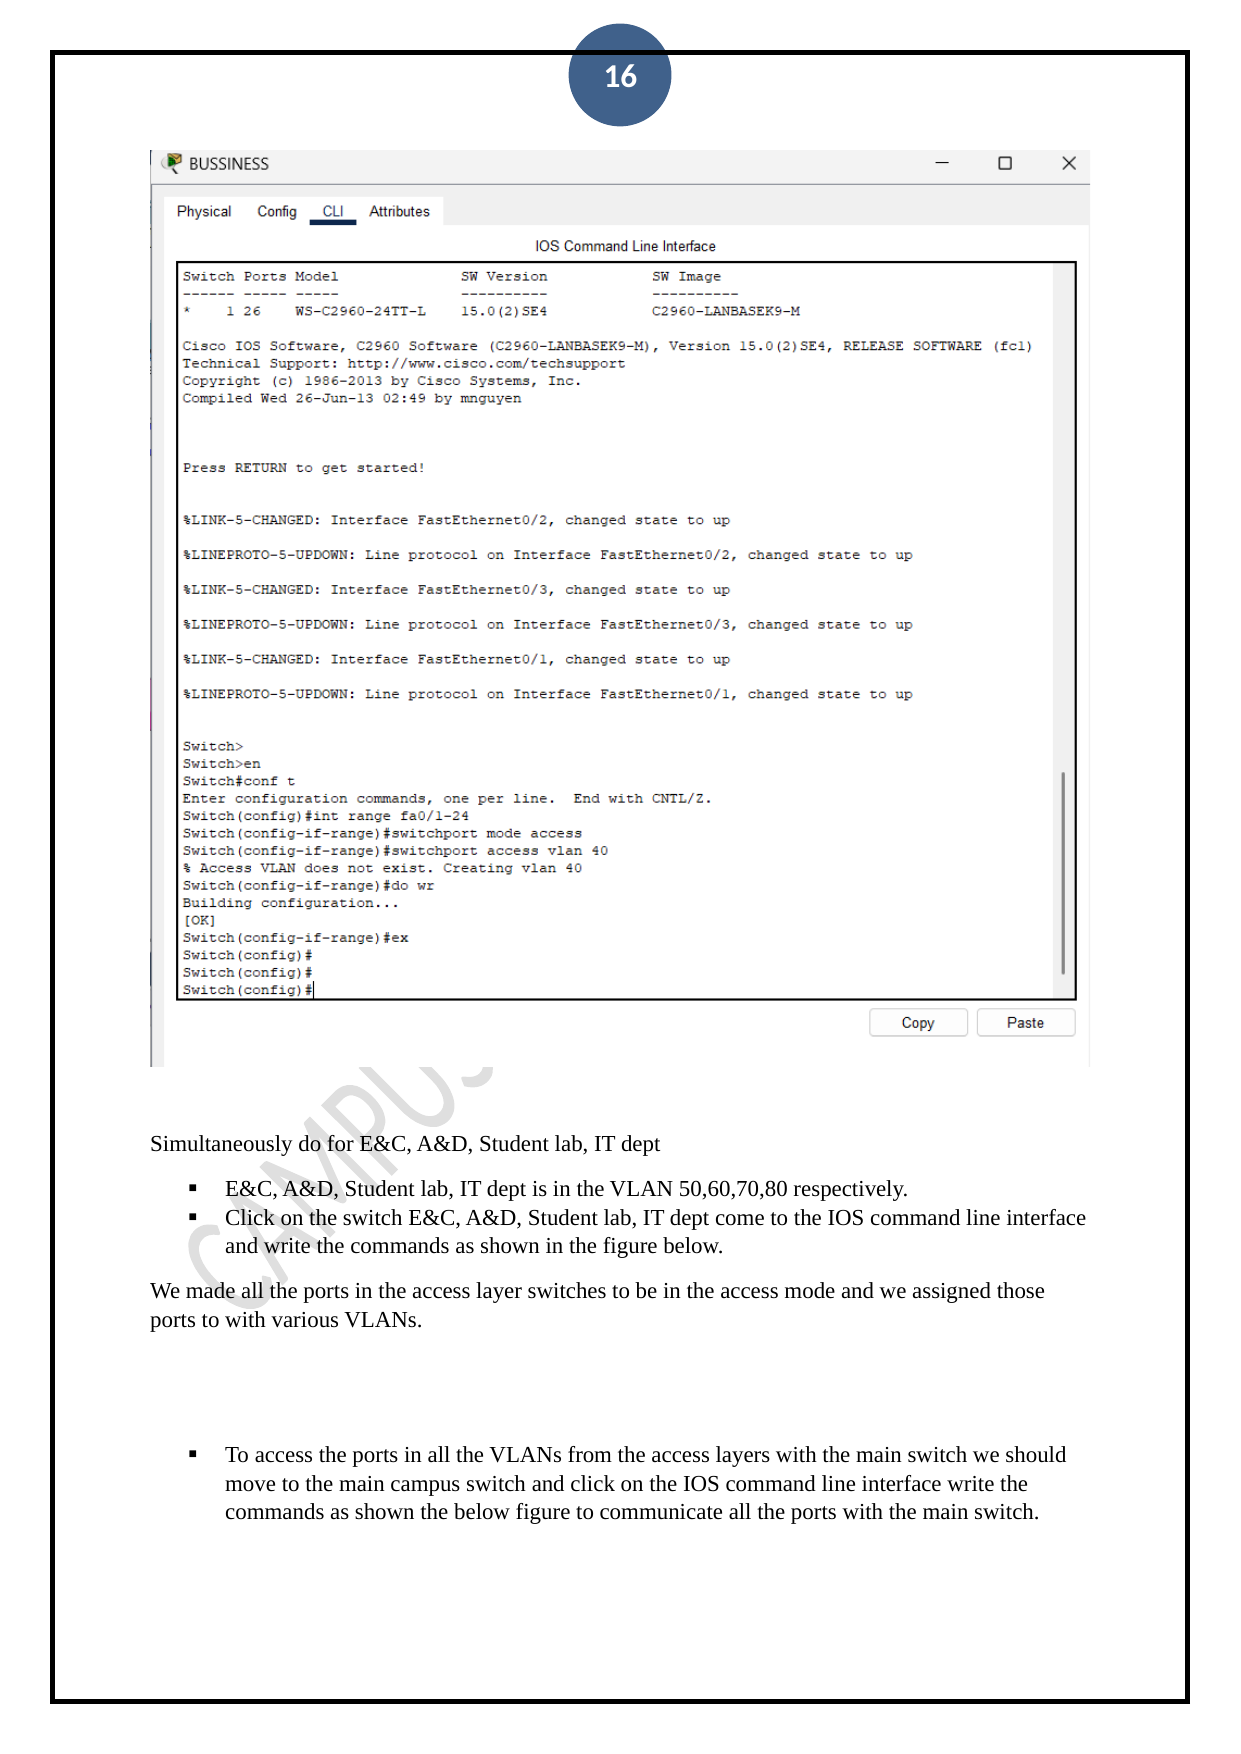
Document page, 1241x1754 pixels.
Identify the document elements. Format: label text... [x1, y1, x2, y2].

list To access the ports in all the VLANs from the access layers with the main switch we should move to the main campus switch and click on the IOS command line interface write the commands as shown the below figure to communicate all the ports with the main switch. [187, 1441, 1090, 1524]
text Simultaneously do for E&C, A&D, Student lab, IT dept [150, 1130, 1090, 1157]
list E&C, A&D, Student lab, IT dept is in the VLAN 50,60,70,80 respectively. [187, 1175, 1090, 1202]
text We made all the ports in the access layer switches to be in the access mode and we assigned those ports to with various VLANs. [150, 1277, 1090, 1332]
list Click on the switch E&C, A&D, Student lab, IT dept come to the IOS command line interface and write the commands as shown in the figure below. [187, 1204, 1090, 1259]
picture [150, 150, 1091, 1067]
